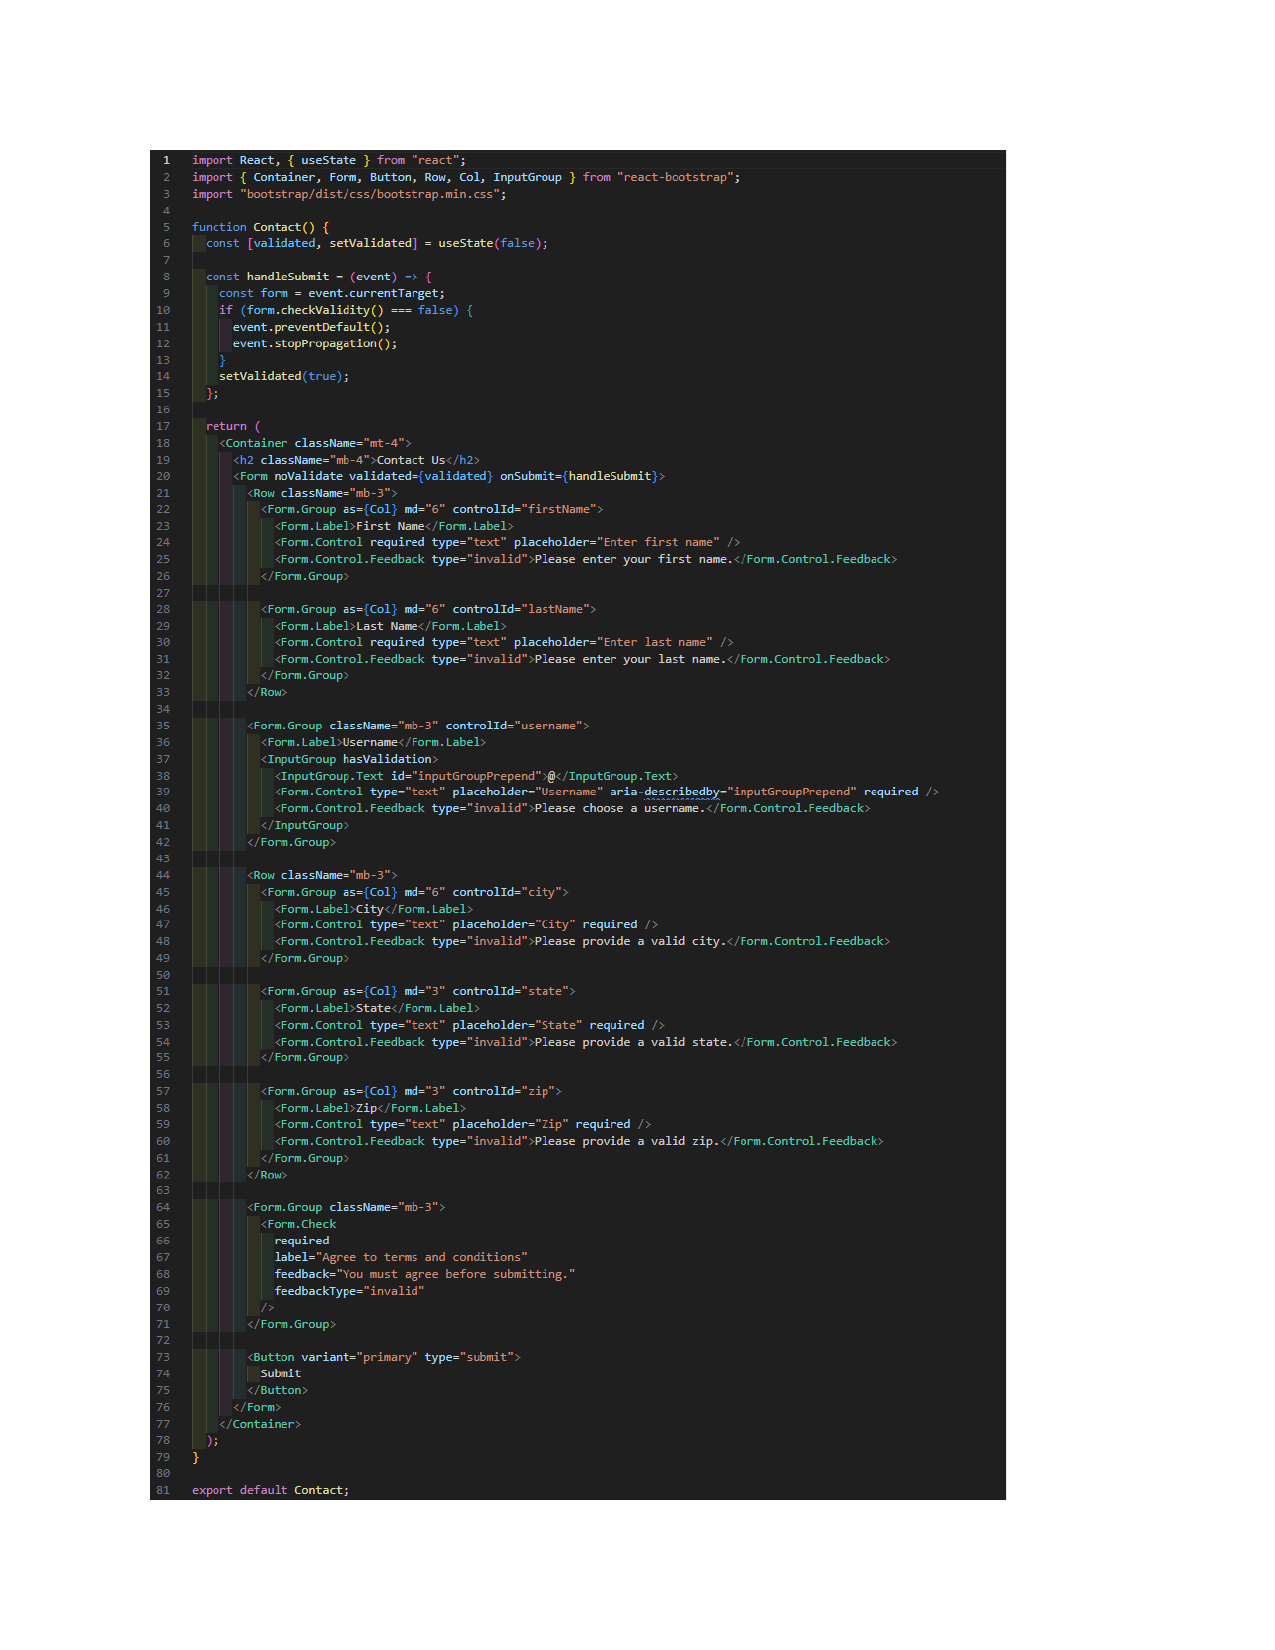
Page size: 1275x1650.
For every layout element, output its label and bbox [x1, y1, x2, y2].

picture [150, 150, 1007, 1500]
